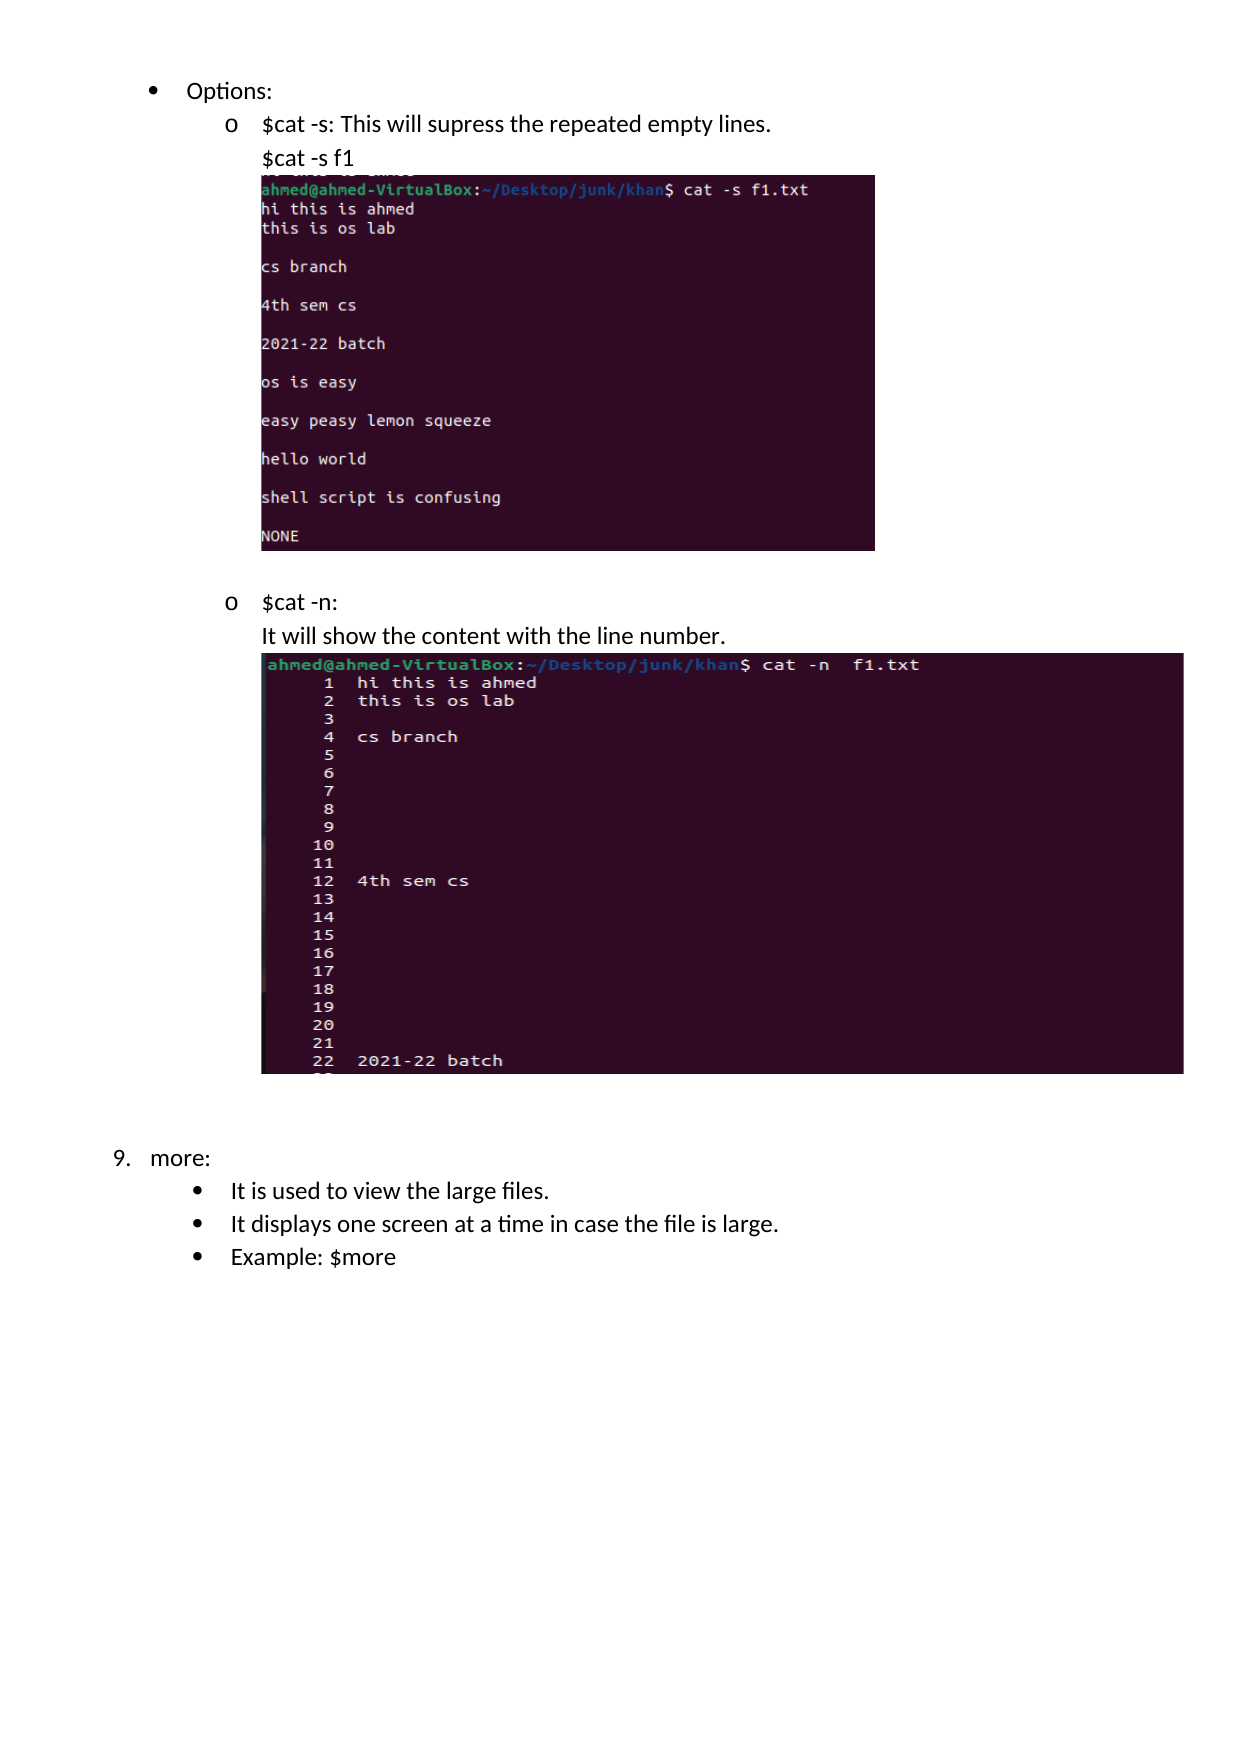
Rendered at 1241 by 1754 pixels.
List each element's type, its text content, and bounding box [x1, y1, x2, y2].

list It displays one screen at a time in case the file is large. [193, 1208, 1165, 1238]
list It will show the content with the line number. [261, 620, 1165, 651]
list $cat -n: [224, 586, 1165, 618]
list more: [112, 1142, 1165, 1172]
list It is used to view the large files. [193, 1175, 1165, 1205]
picture [261, 175, 875, 551]
picture [261, 653, 1184, 1074]
list $cat -s: This will supress the repeated empty lines. [224, 108, 1165, 140]
list $cat -s f1 [261, 142, 1165, 173]
list Example: $more [193, 1241, 1165, 1271]
list Options: [149, 75, 1165, 106]
